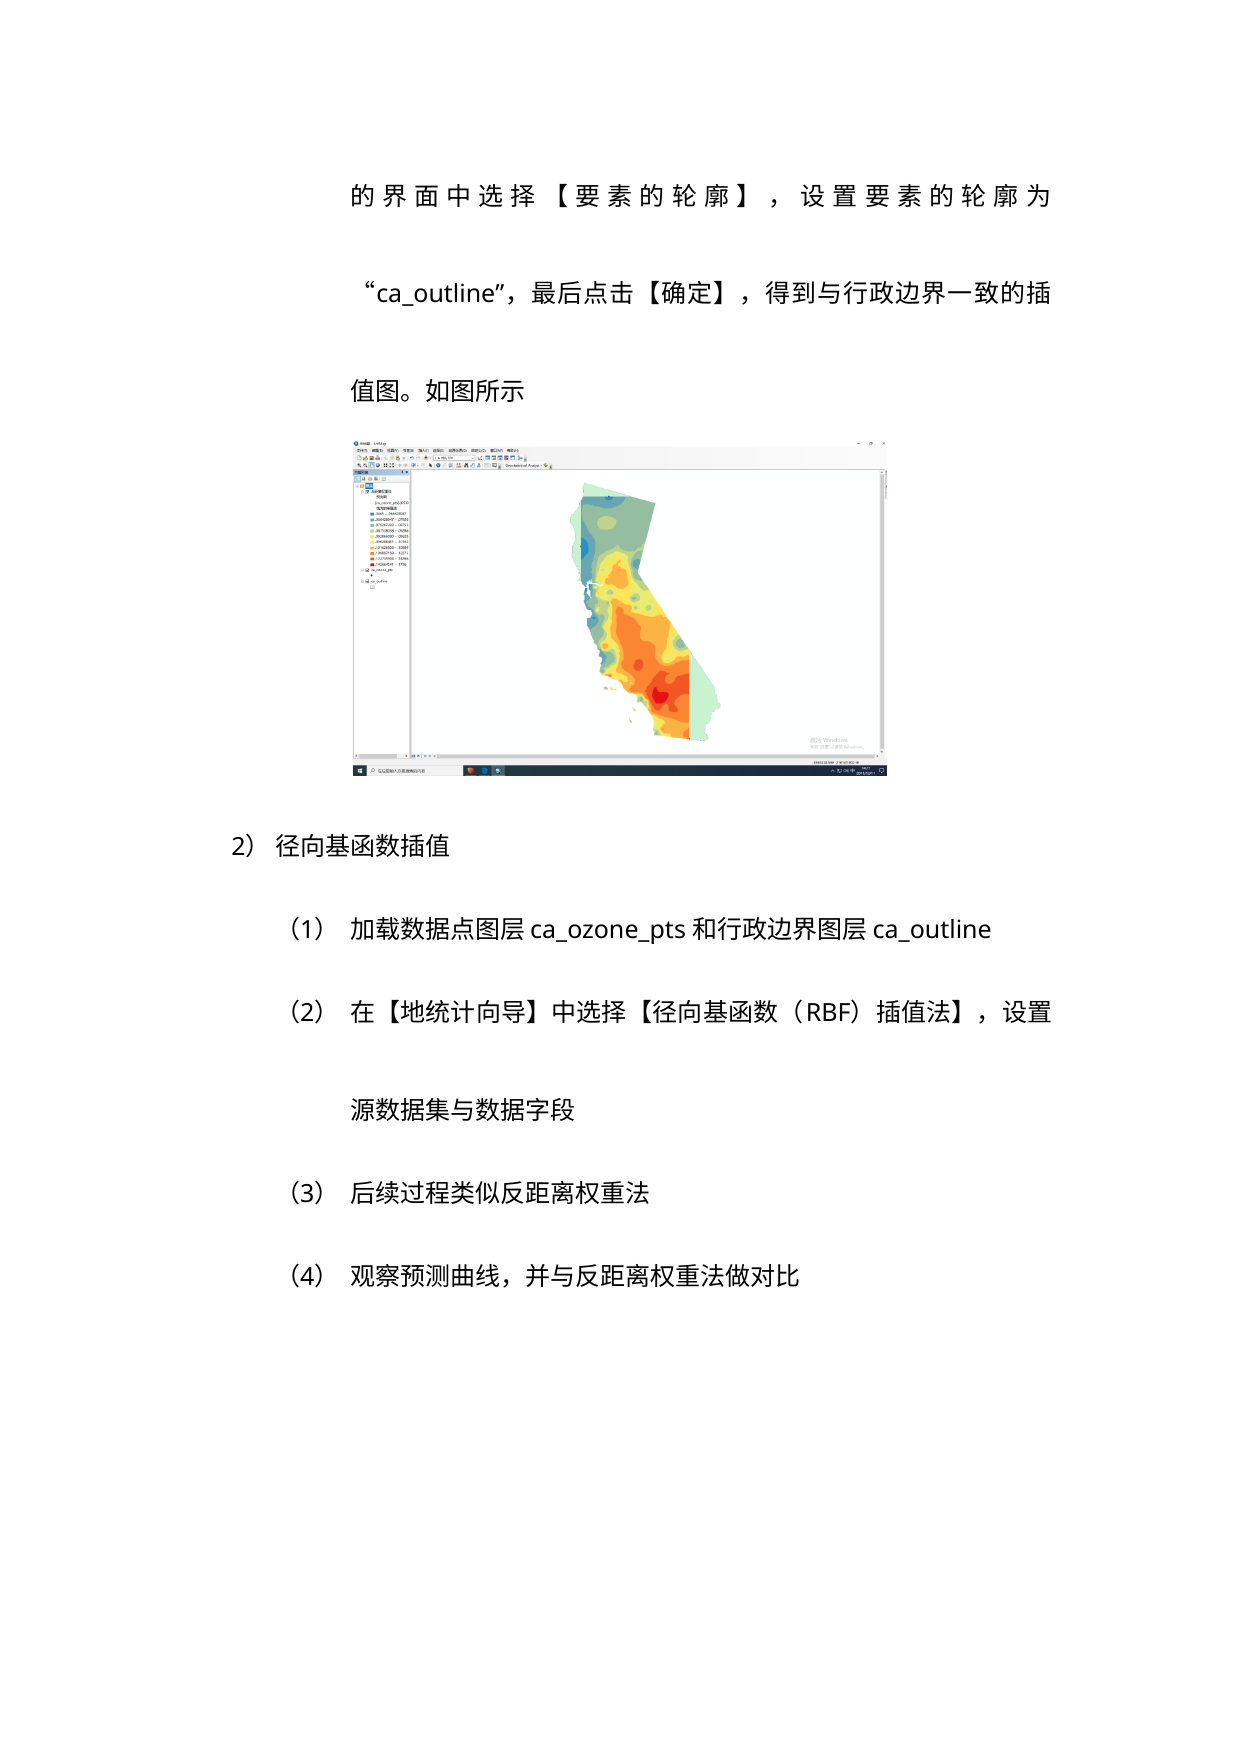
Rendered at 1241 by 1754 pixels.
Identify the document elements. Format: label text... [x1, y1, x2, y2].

list 加载数据点图层ca_ozone_pts 和行政边界图层ca_outline [275, 895, 1053, 960]
list 后续过程类似反距离权重法 [275, 1159, 1053, 1224]
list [275, 162, 1053, 422]
list 观察预测曲线，并与反距离权重法做对比 [275, 1242, 1053, 1307]
picture [353, 440, 887, 776]
list 径向基函数插值 [231, 812, 1053, 877]
list 在【地统计向导】中选择【径向基函数（RBF）插值法】，设置源数据集与数据字段 [275, 978, 1053, 1141]
